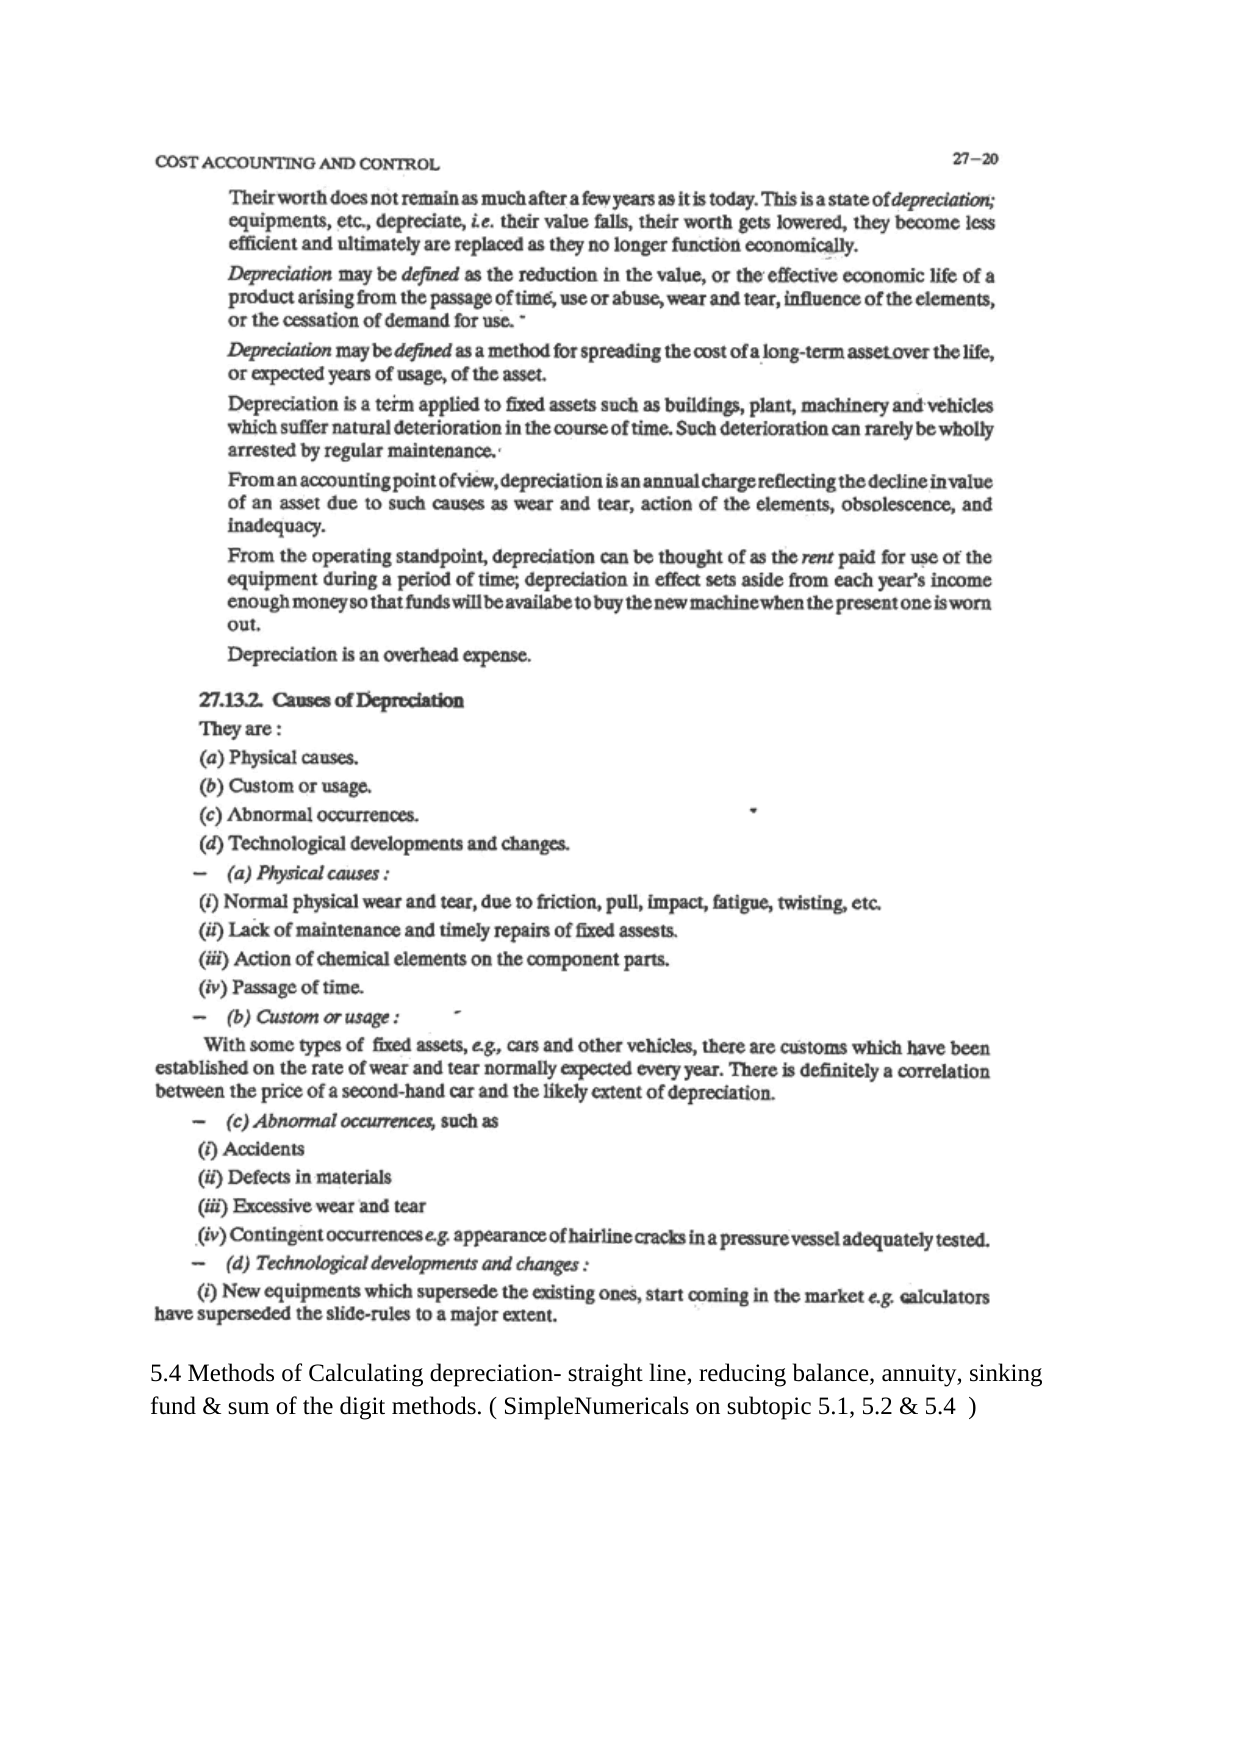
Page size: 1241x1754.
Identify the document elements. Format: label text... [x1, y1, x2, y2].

text 5.4 Methods of Calculating depreciation- straight line, reducing balance, annuity, sinking fund & sum of the digit methods. ( SimpleNumericals on subtopic 5.1, 5.2 & 5.4 ) [150, 1358, 1090, 1419]
picture [150, 150, 1003, 1333]
